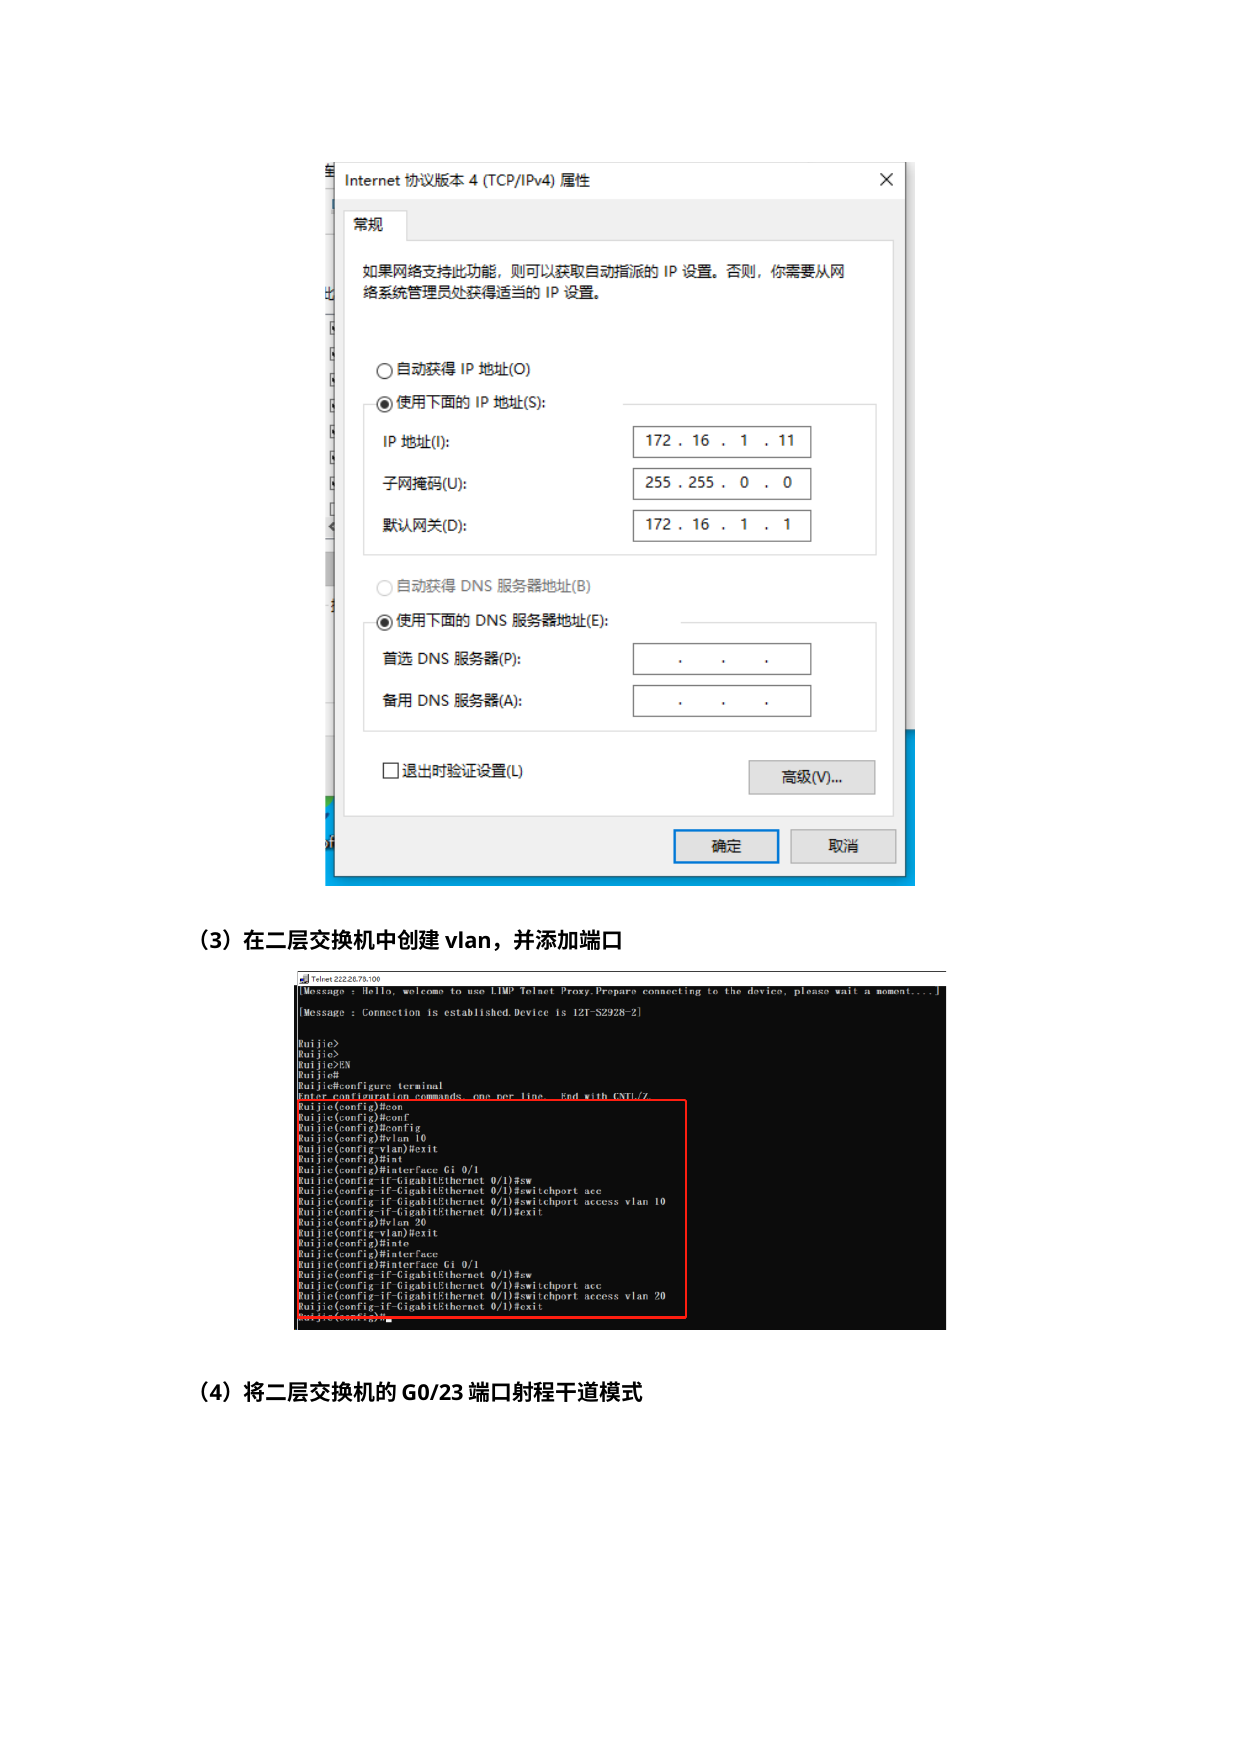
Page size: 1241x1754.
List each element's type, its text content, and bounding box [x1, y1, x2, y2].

picture [294, 971, 947, 1330]
text （4）将二层交换机的G0/23端口射程干道模式 [187, 1374, 1053, 1407]
picture [325, 162, 915, 876]
text （3）在二层交换机中创建vlan，并添加端口 [187, 923, 1053, 955]
